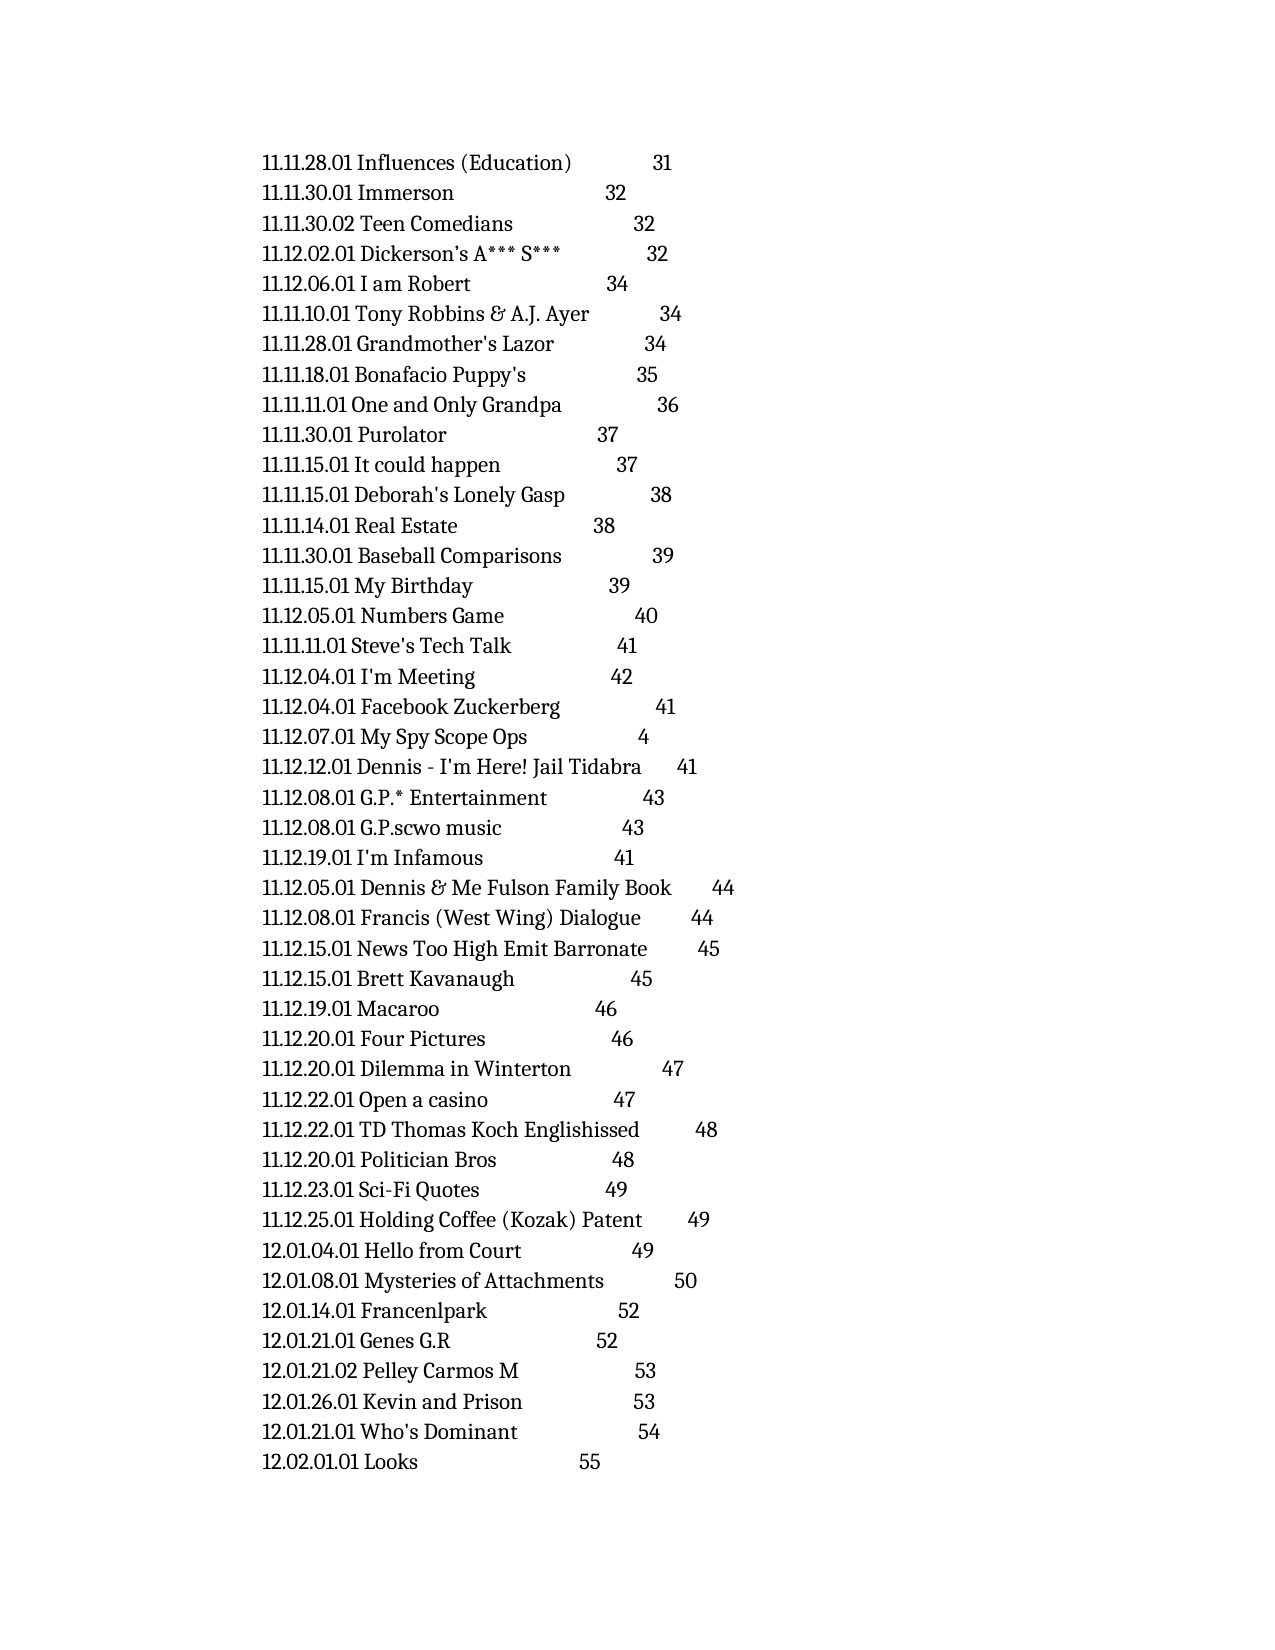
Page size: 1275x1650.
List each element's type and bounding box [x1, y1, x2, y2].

text [262, 150, 1012, 1475]
